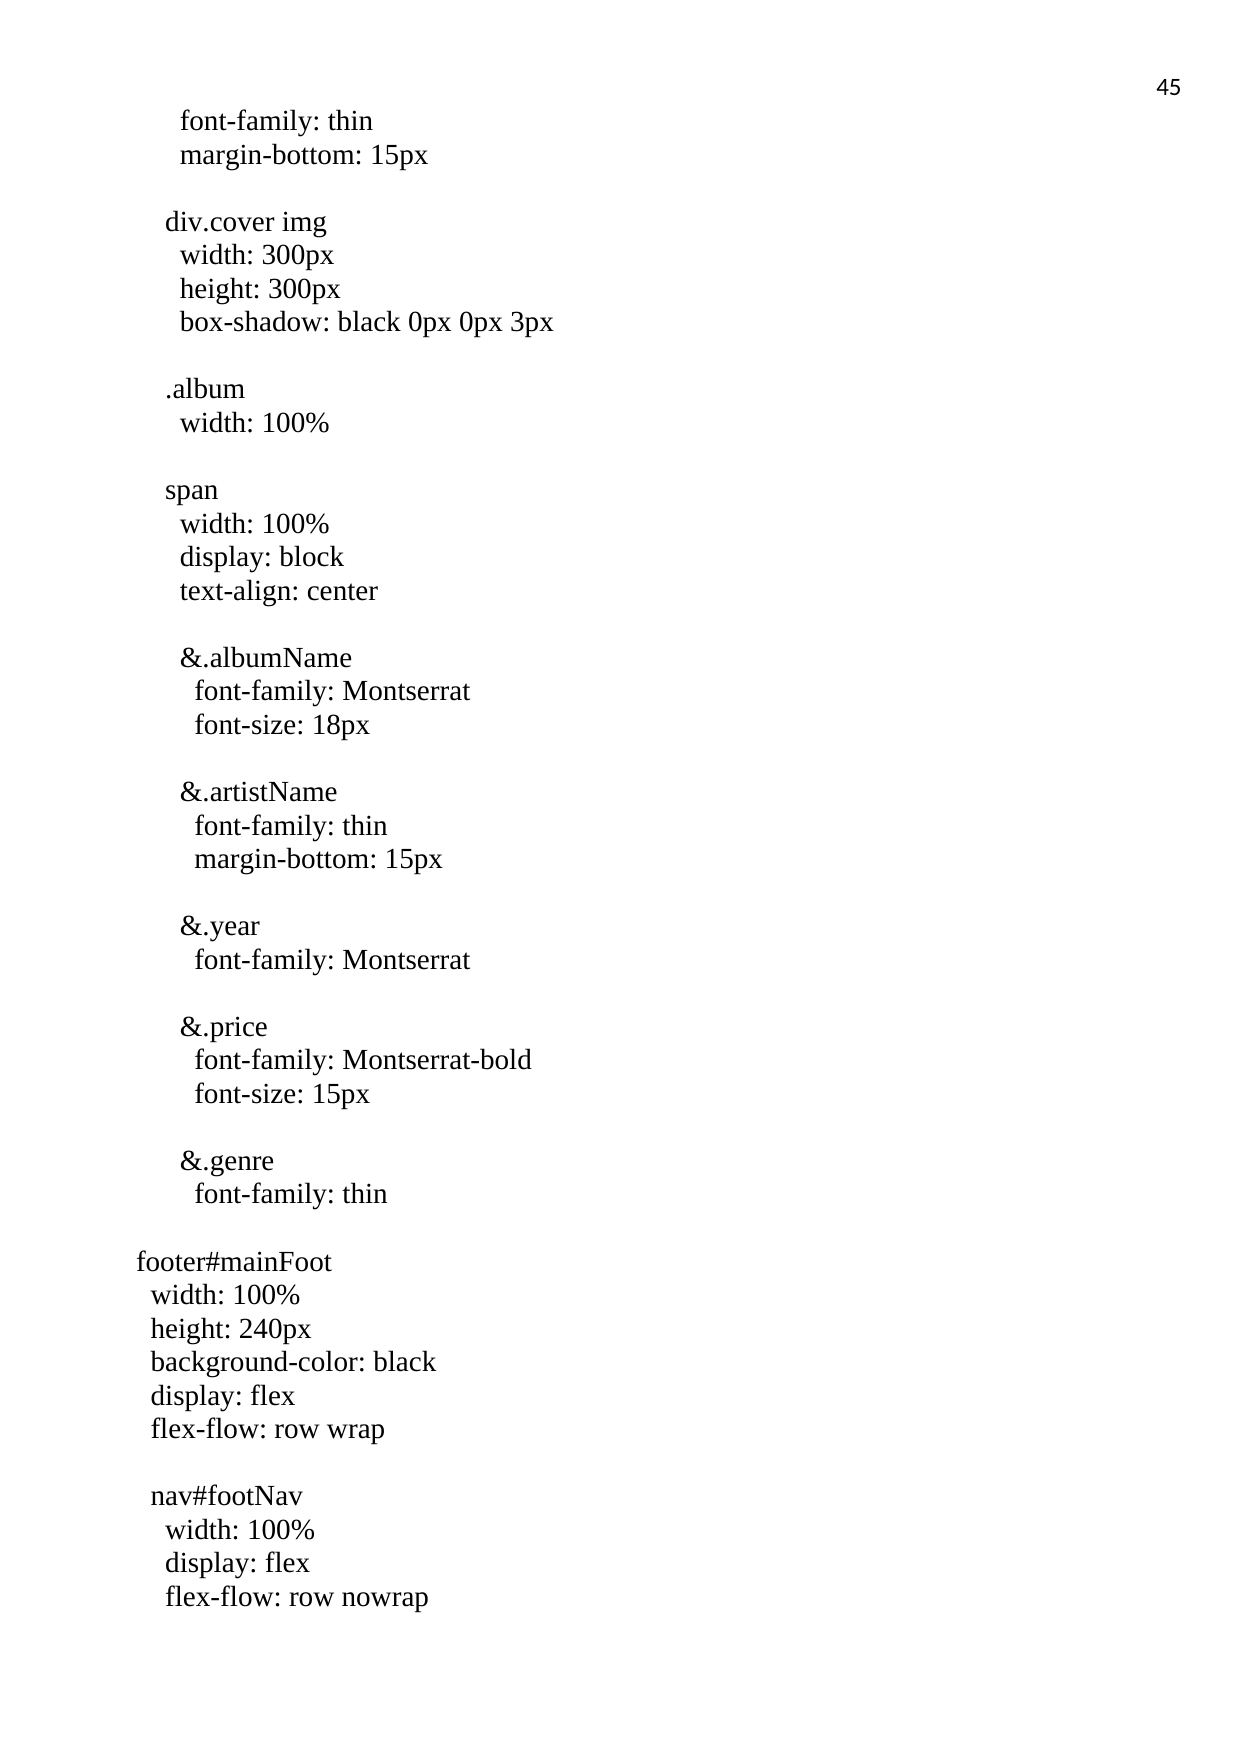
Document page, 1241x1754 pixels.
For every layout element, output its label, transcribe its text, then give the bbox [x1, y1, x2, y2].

text font-family: Montserrat-bold [136, 1042, 1181, 1076]
text font-family: thin [136, 103, 1181, 137]
text background-color: black [136, 1344, 1181, 1378]
text height: 300px [136, 271, 1181, 304]
text font-family: Montserrat [136, 942, 1181, 975]
text box-shadow: black 0px 0px 3px [136, 304, 1181, 338]
text flex-flow: row nowrap [136, 1579, 1181, 1613]
text display: flex [136, 1378, 1181, 1411]
text height: 240px [136, 1311, 1181, 1344]
text display: block [136, 539, 1181, 573]
text font-family: thin [136, 808, 1181, 841]
text span [136, 472, 1181, 506]
text &.artistName [136, 774, 1181, 808]
text font-family: thin [136, 1177, 1181, 1210]
text margin-bottom: 15px [136, 137, 1181, 170]
text font-size: 15px [136, 1076, 1181, 1109]
text width: 100% [136, 506, 1181, 539]
text &.year [136, 908, 1181, 942]
text footer#mainFoot [136, 1244, 1181, 1277]
text flex-flow: row wrap [136, 1411, 1181, 1445]
text div.cover img [136, 204, 1181, 237]
text display: flex [136, 1546, 1181, 1579]
text margin-bottom: 15px [136, 841, 1181, 875]
text .album [136, 372, 1181, 405]
text font-size: 18px [136, 707, 1181, 741]
text &.albumName [136, 640, 1181, 673]
text width: 300px [136, 237, 1181, 271]
text &.price [136, 1009, 1181, 1042]
text text-align: center [136, 573, 1181, 606]
text nav#footNav [136, 1478, 1181, 1512]
text width: 100% [136, 405, 1181, 439]
text &.genre [136, 1143, 1181, 1177]
text width: 100% [136, 1277, 1181, 1311]
text font-family: Montserrat [136, 673, 1181, 707]
text width: 100% [136, 1512, 1181, 1546]
